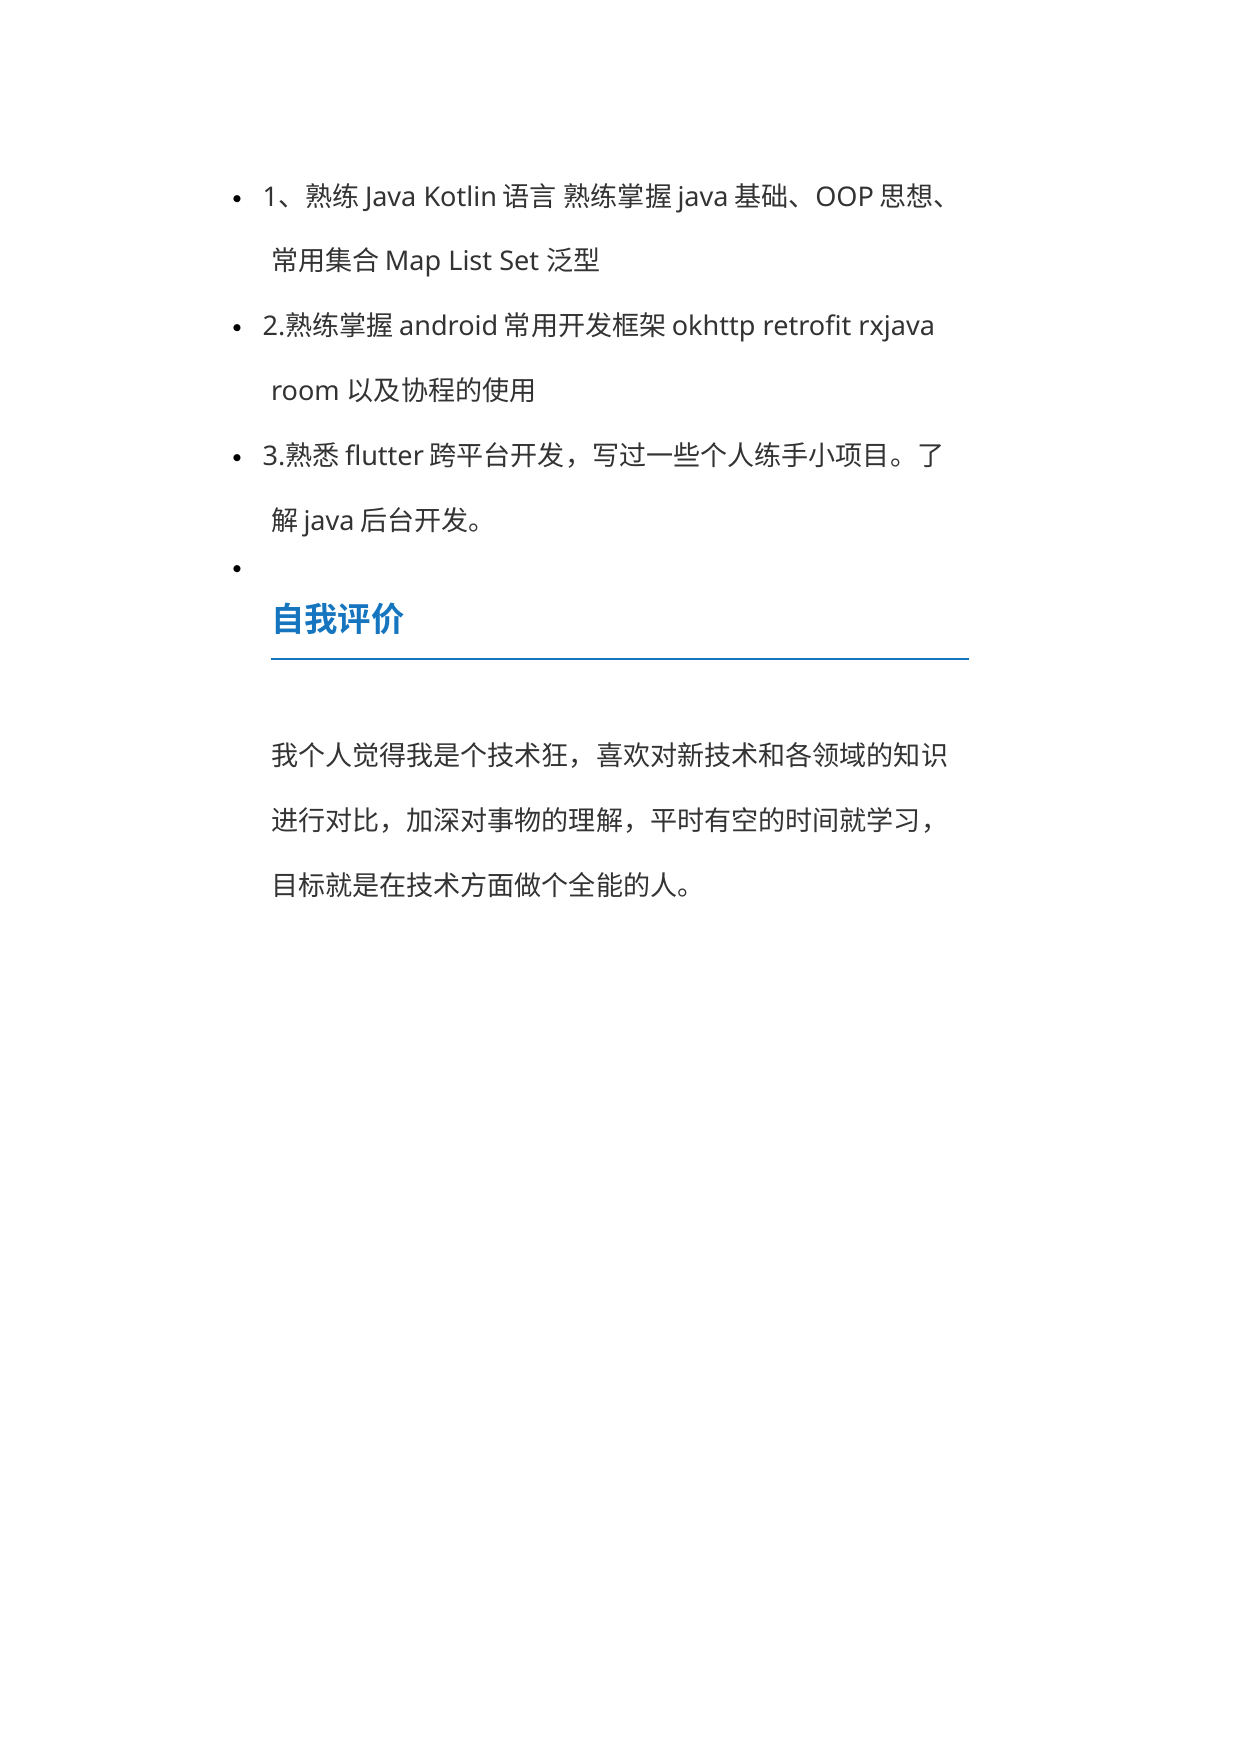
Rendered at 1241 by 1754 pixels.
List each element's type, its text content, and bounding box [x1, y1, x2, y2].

text 自我评价 [271, 584, 969, 658]
list 3.熟悉flutter跨平台开发，写过一些个人练手小项目。了解java后台开发。 [233, 422, 969, 552]
text 我个人觉得我是个技术狂，喜欢对新技术和各领域的知识进行对比，加深对事物的理解，平时有空的时间就学习，目标就是在技术方面做个全能的人。 [271, 723, 969, 918]
list 1、熟练Java Kotlin语言 熟练掌握java基础、OOP思想、常用集合Map List Set 泛型 [233, 162, 969, 292]
list 2.熟练掌握android常用开发框架okhttp retrofit rxjava room 以及协程的使用 [233, 292, 969, 422]
